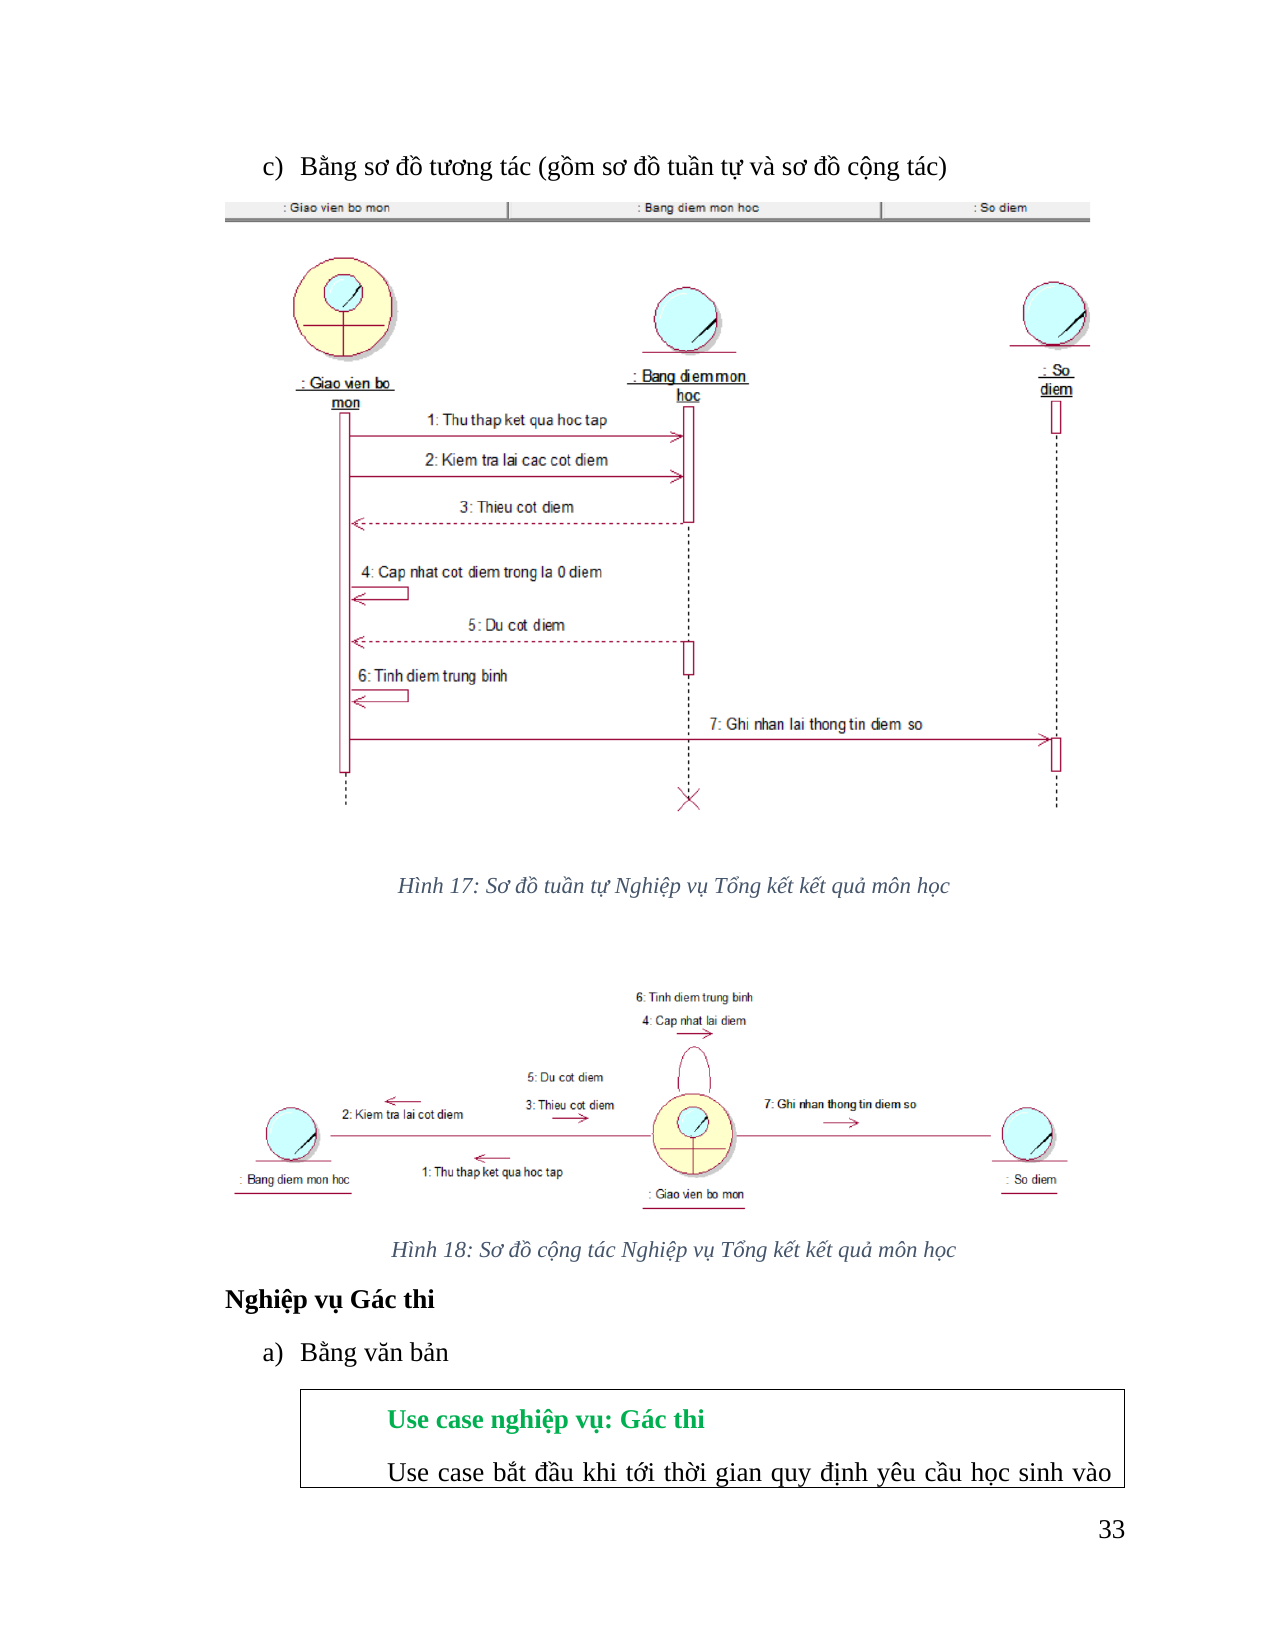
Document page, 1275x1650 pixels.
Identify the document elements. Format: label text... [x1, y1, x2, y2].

picture [225, 972, 1091, 1215]
picture [225, 202, 1091, 851]
list Bằng sơ đồ tương tác (gồm sơ đồ tuần tự và sơ đồ cộng tác) [262, 150, 1125, 181]
list Bằng văn bản [262, 1336, 1125, 1367]
text Nghiệp vụ Gác thi [150, 1283, 1125, 1314]
text Hình 18: Sơ đồ cộng tác Nghiệp vụ Tổng kết kết quả môn học [150, 1236, 1125, 1262]
text Hình 17: Sơ đồ tuần tự Nghiệp vụ Tổng kết kết quả môn học [150, 873, 1125, 899]
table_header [301, 1390, 1124, 1487]
